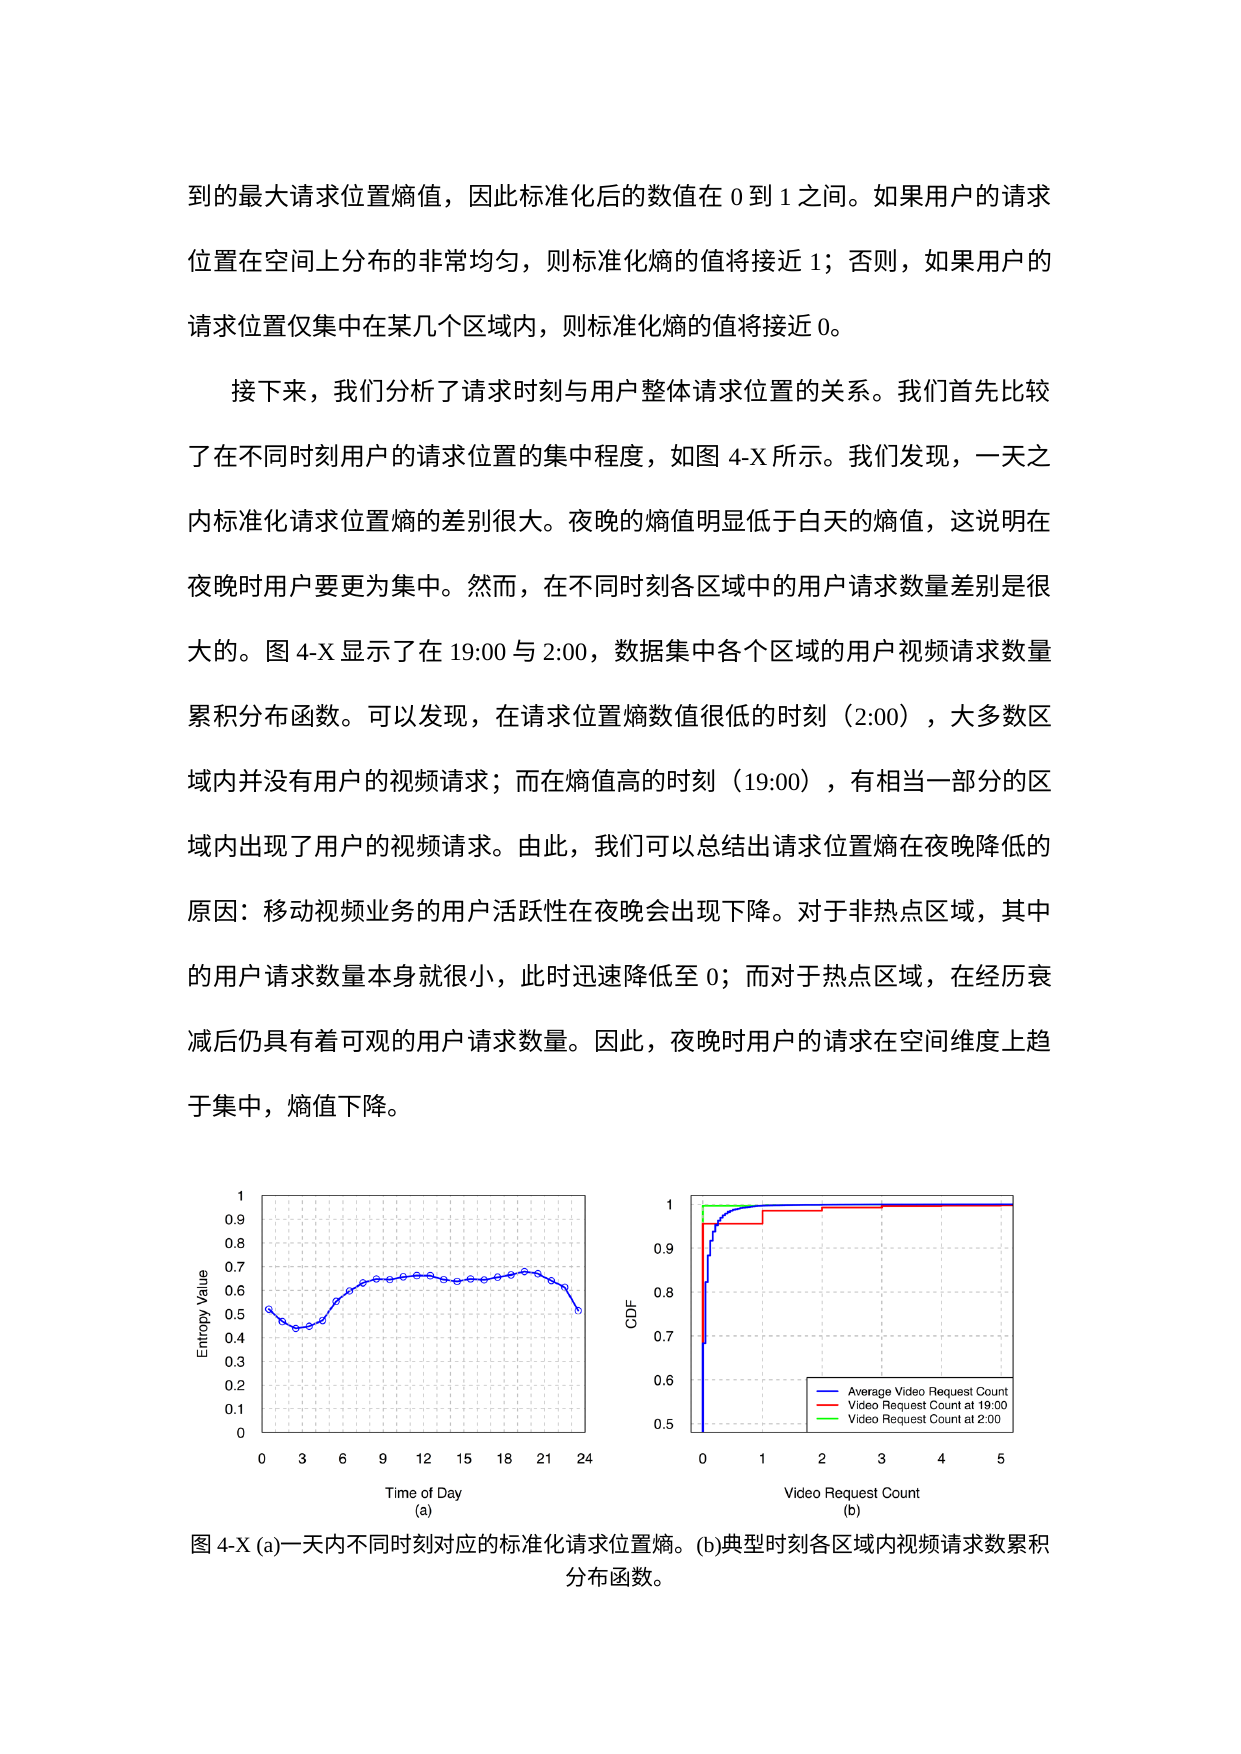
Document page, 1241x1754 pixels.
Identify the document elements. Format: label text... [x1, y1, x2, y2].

text 图4-X (a)一天内不同时刻对应的标准化请求位置熵。(b)典型时刻各区域内视频请求数累积分布函数。 [187, 1527, 1053, 1592]
picture [192, 1177, 1049, 1520]
text 接下来，我们分析了请求时刻与用户整体请求位置的关系。我们首先比较了在不同时刻用户的请求位置的集中程度，如图4-X所示。我们发现，一天之内标准化请求位置熵的差别很大。夜晚的熵值明显低于白天的熵值，这说明在夜晚时用户要更为集中。然而，在不同时刻各区域中的用户请求数量差别是很大的。图4-X显示了在19:00与2:00，数据集中各个区域的用户视频请求数量累积分布函数。可以发现，在请求位置熵数值很低的时刻（2:00），大多数区域内并没有用户的视频请求；而在熵值高的时刻（19:00），有相当一部分的区域内出现了用户的视频请求。由此，我们可以总结出请求位置熵在夜晚降低的原因：移动视频业务的用户活跃性在夜晚会出现下降。对于非热点区域，其中的用户请求数量本身就很小，此时迅速降低至0；而对于热点区域，在经历衰减后仍具有着可观的用户请求数量。因此，夜晚时用户的请求在空间维度上趋于集中，熵值下降。 [187, 357, 1053, 1137]
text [187, 162, 1053, 357]
